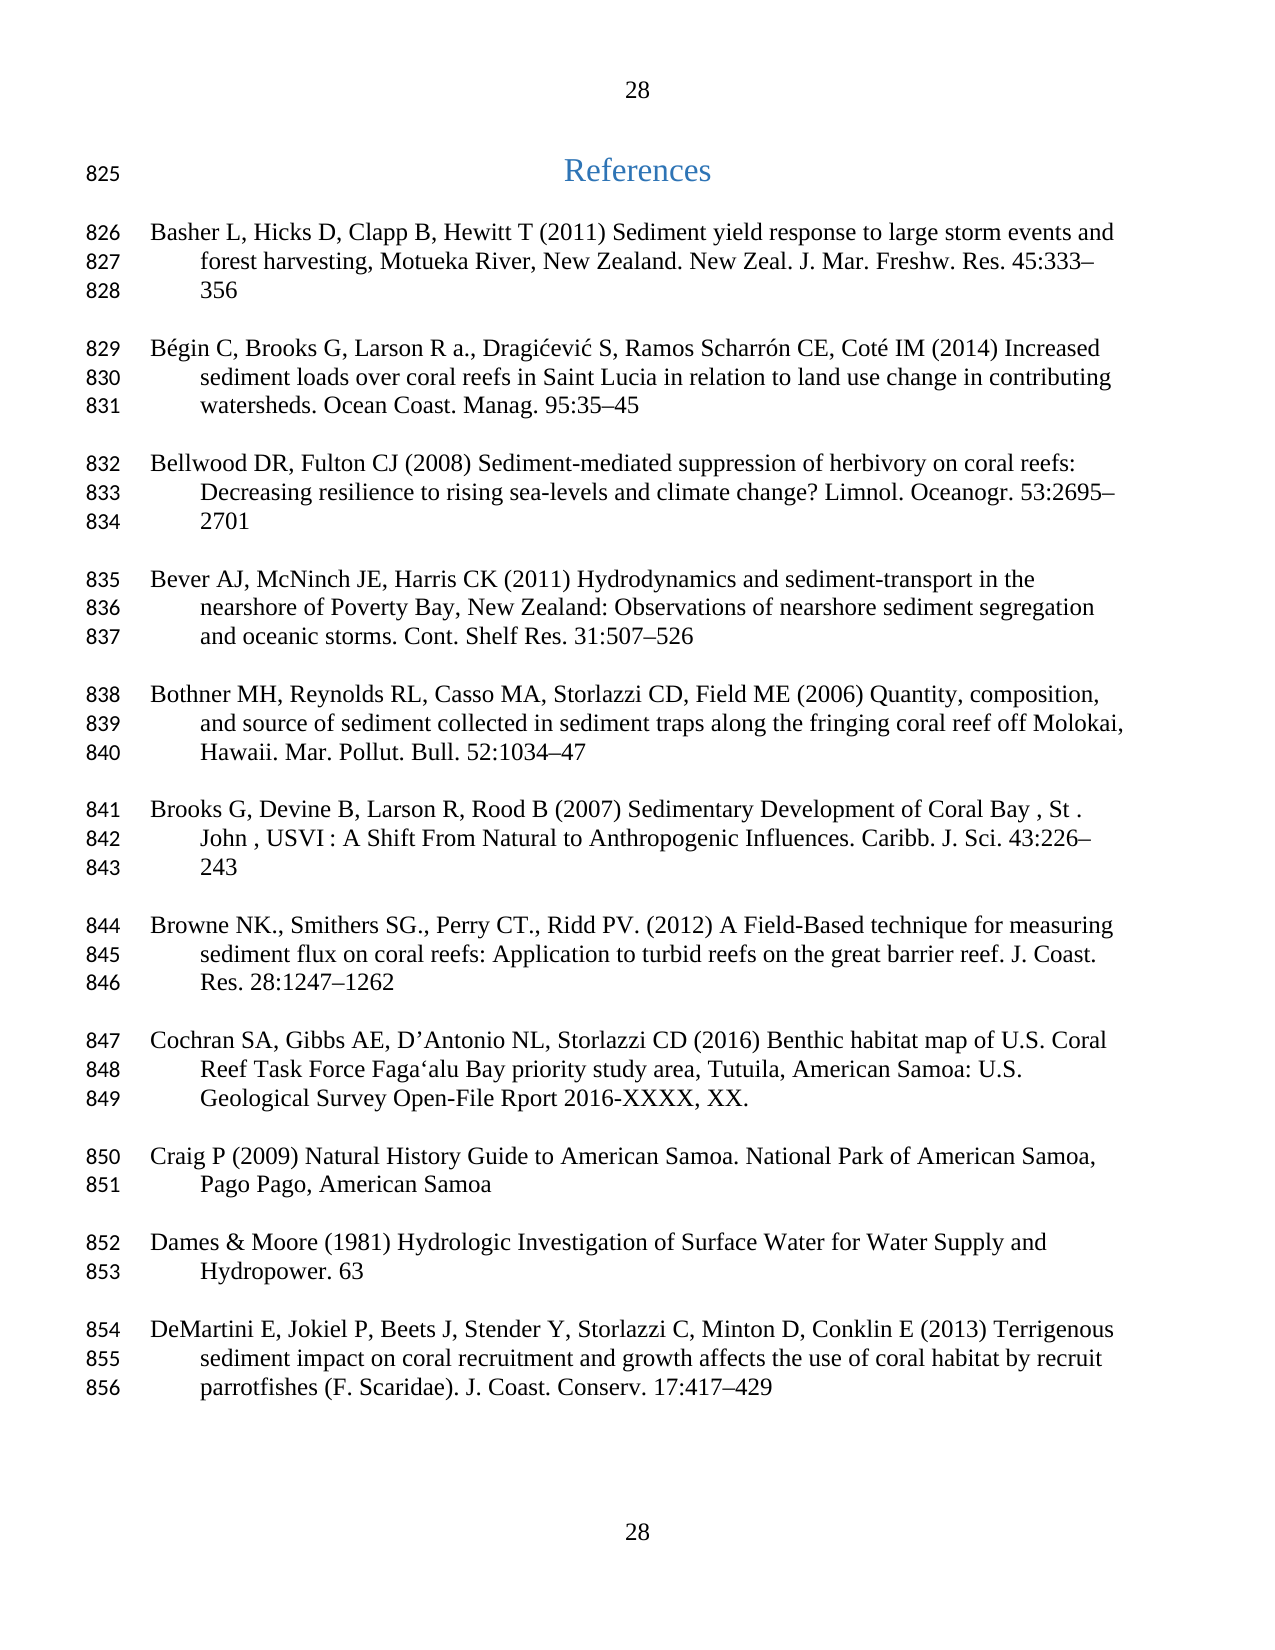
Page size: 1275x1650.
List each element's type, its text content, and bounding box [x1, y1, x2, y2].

text Bever AJ, McNinch JE, Harris CK (2011) Hydrodynamics and sediment-transport in the nearshore of Poverty Bay, New Zealand: Observations of nearshore sediment segregation and oceanic storms. Cont. Shelf Res. 31:507–526 [150, 564, 1125, 650]
text Craig P (2009) Natural History Guide to American Samoa. National Park of American Samoa, Pago Pago, American Samoa [150, 1141, 1125, 1198]
text Cochran SA, Gibbs AE, D’Antonio NL, Storlazzi CD (2016) Benthic habitat map of U.S. Coral Reef Task Force Faga‘alu Bay priority study area, Tutuila, American Samoa: U.S. Geological Survey Open-File Rport 2016-XXXX, XX. [150, 1025, 1125, 1112]
text Browne NK., Smithers SG., Perry CT., Ridd PV. (2012) A Field-Based technique for measuring sediment flux on coral reefs: Application to turbid reefs on the great barrier reef. J. Coast. Res. 28:1247–1262 [150, 910, 1125, 996]
text Brooks G, Devine B, Larson R, Rood B (2007) Sedimentary Development of Coral Bay , St . John , USVI : A Shift From Natural to Anthropogenic Influences. Caribb. J. Sci. 43:226–243 [150, 794, 1125, 881]
text Bellwood DR, Fulton CJ (2008) Sediment-mediated suppression of herbivory on coral reefs: Decreasing resilience to rising sea-levels and climate change? Limnol. Oceanogr. 53:2695–2701 [150, 448, 1125, 534]
subtitle References [150, 150, 1125, 188]
text Basher L, Hicks D, Clapp B, Hewitt T (2011) Sediment yield response to large storm events and forest harvesting, Motueka River, New Zealand. New Zeal. J. Mar. Freshw. Res. 45:333–356 [150, 217, 1125, 304]
text Dames & Moore (1981) Hydrologic Investigation of Surface Water for Water Supply and Hydropower. 63 [150, 1227, 1125, 1285]
text DeMartini E, Jokiel P, Beets J, Stender Y, Storlazzi C, Minton D, Conklin E (2013) Terrigenous sediment impact on coral recruitment and growth affects the use of coral habitat by recruit parrotfishes (F. Scaridae). J. Coast. Conserv. 17:417–429 [150, 1314, 1125, 1400]
text Bégin C, Brooks G, Larson R a., Dragićević S, Ramos Scharrón CE, Coté IM (2014) Increased sediment loads over coral reefs in Saint Lucia in relation to land use change in contributing watersheds. Ocean Coast. Manag. 95:35–45 [150, 333, 1125, 419]
text Bothner MH, Reynolds RL, Casso MA, Storlazzi CD, Field ME (2006) Quantity, composition, and source of sediment collected in sediment traps along the fringing coral reef off Molokai, Hawaii. Mar. Pollut. Bull. 52:1034–47 [150, 679, 1125, 765]
